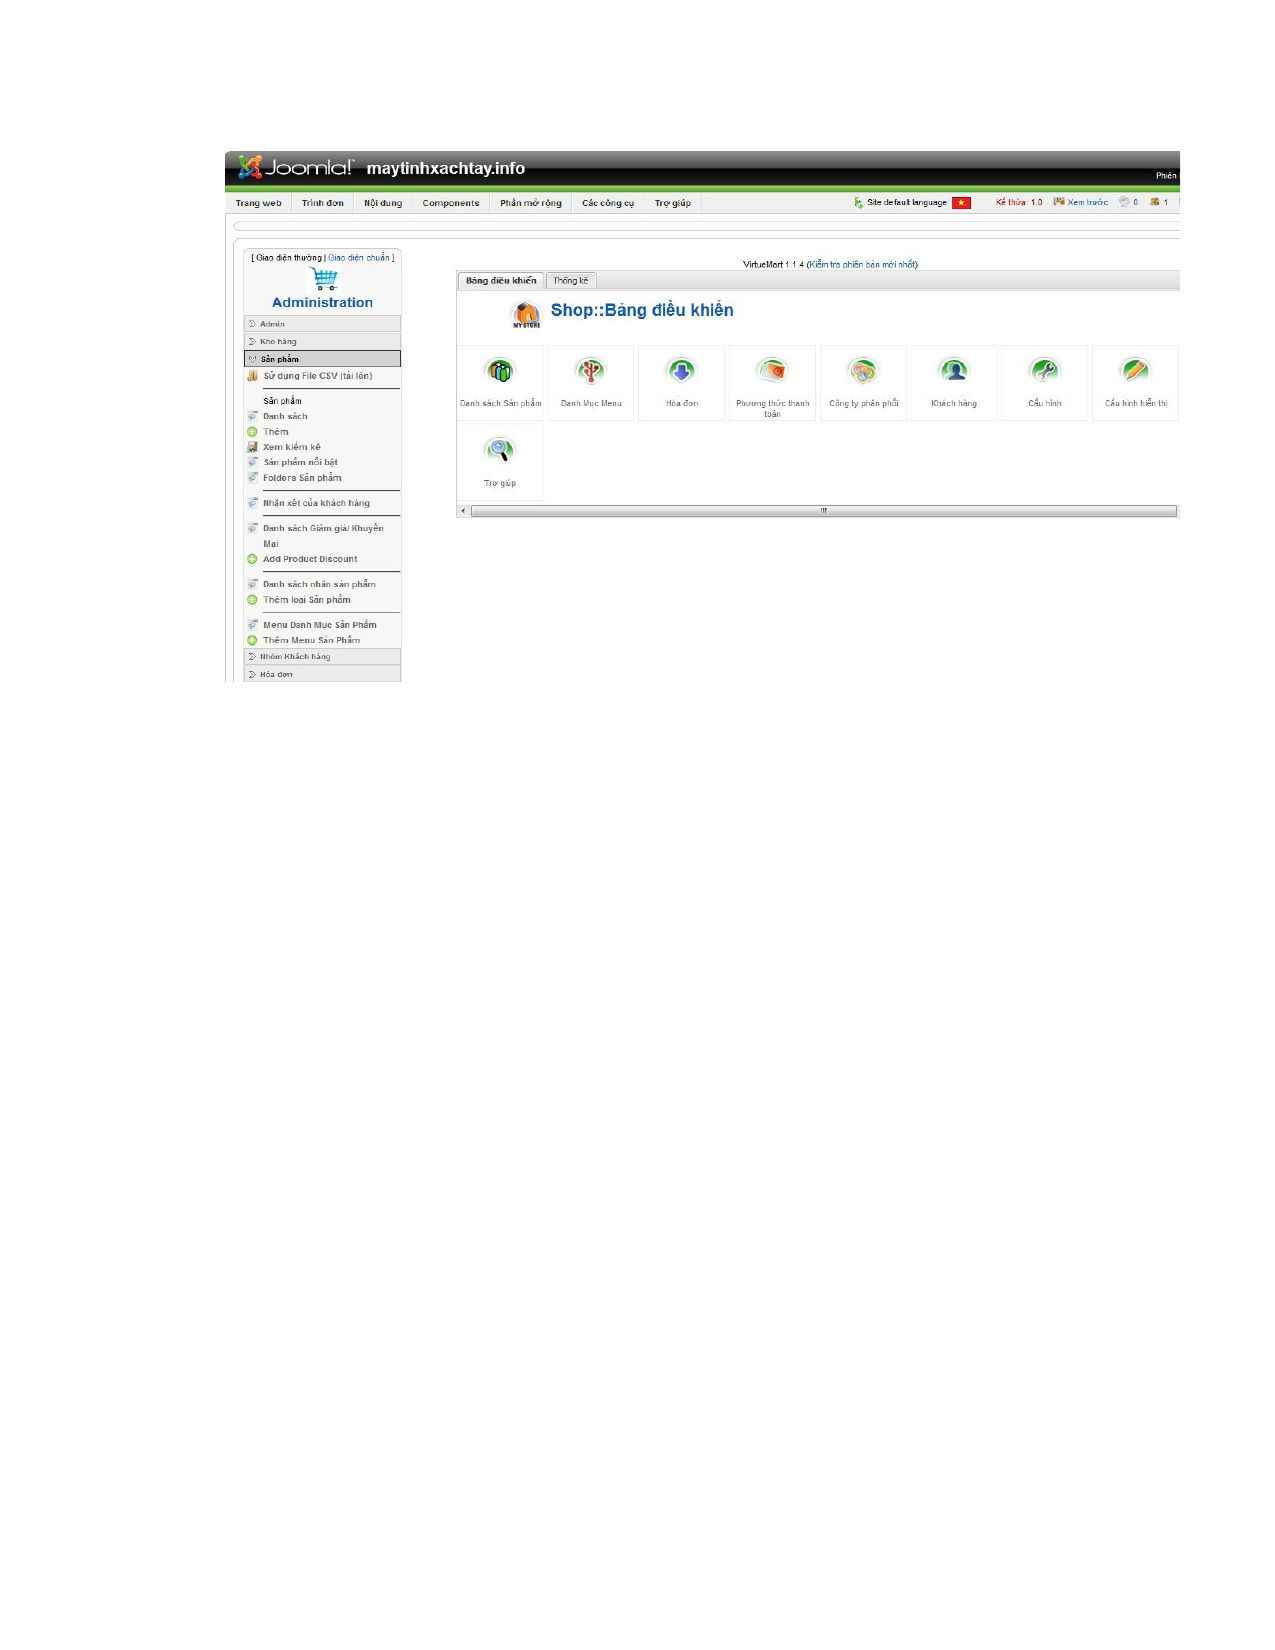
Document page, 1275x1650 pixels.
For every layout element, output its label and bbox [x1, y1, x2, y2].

picture [225, 150, 1181, 682]
